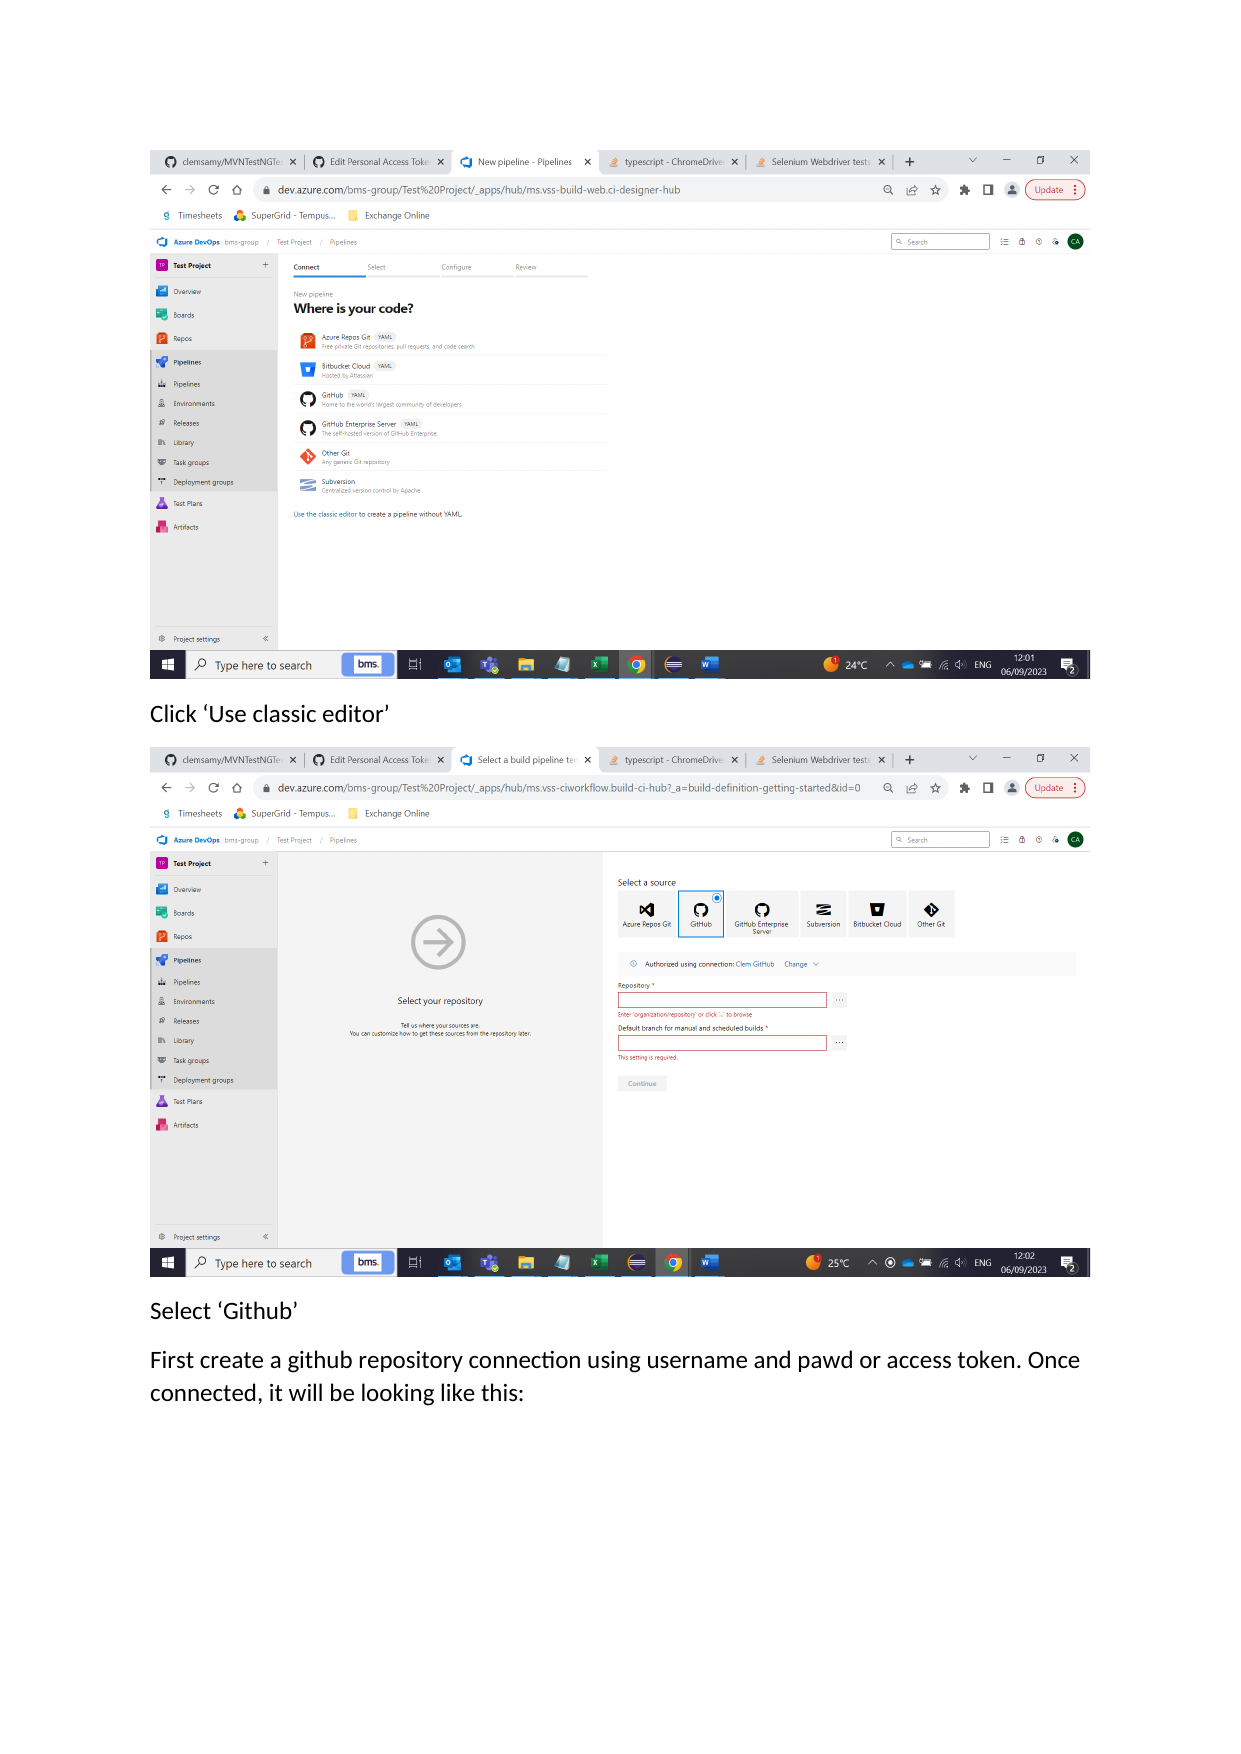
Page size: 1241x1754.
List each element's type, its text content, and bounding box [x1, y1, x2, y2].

picture [150, 150, 1091, 679]
text Select ‘Github’ [150, 1295, 1090, 1326]
text First create a github repository connection using username and pawd or access token. Once connected, it will be looking like this: [150, 1344, 1090, 1408]
picture [150, 747, 1091, 1277]
text Click ‘Use classic editor’ [150, 698, 1090, 728]
